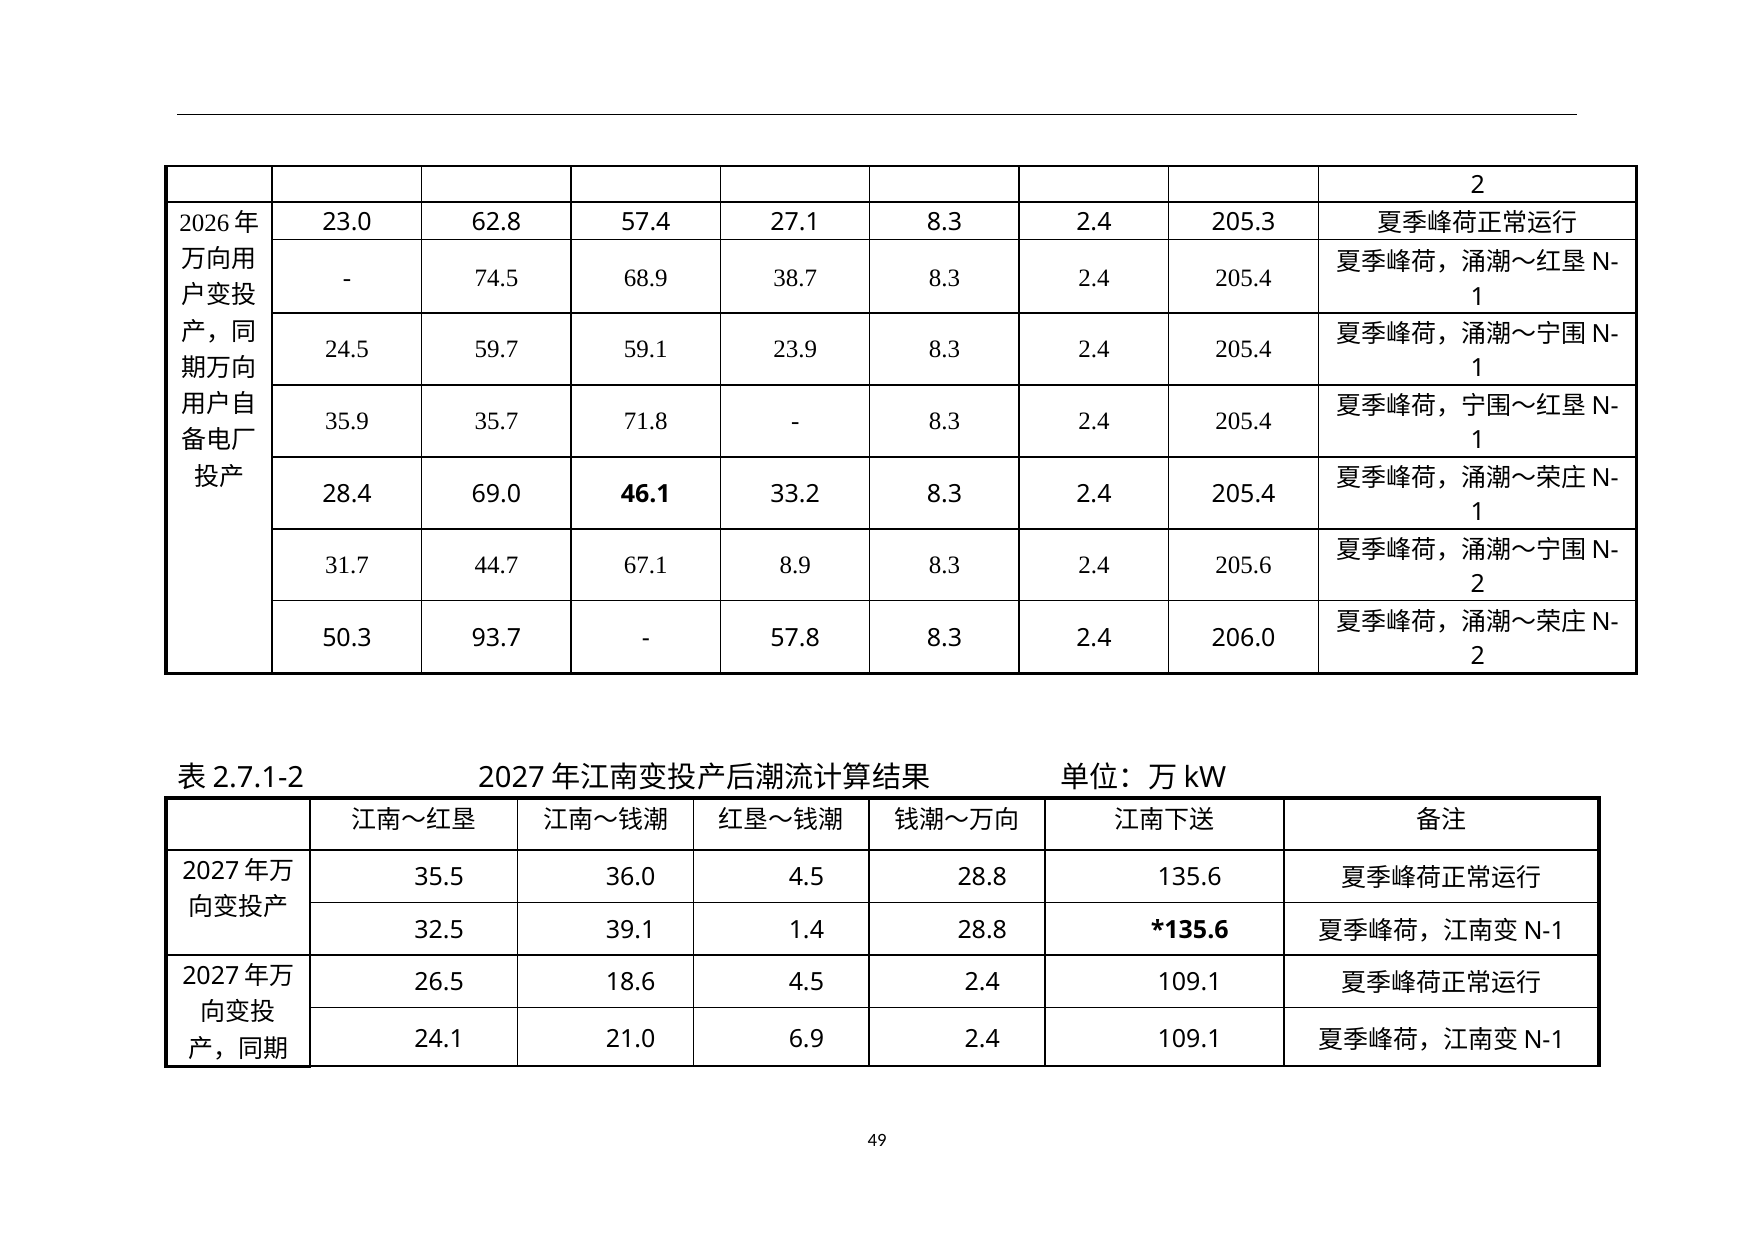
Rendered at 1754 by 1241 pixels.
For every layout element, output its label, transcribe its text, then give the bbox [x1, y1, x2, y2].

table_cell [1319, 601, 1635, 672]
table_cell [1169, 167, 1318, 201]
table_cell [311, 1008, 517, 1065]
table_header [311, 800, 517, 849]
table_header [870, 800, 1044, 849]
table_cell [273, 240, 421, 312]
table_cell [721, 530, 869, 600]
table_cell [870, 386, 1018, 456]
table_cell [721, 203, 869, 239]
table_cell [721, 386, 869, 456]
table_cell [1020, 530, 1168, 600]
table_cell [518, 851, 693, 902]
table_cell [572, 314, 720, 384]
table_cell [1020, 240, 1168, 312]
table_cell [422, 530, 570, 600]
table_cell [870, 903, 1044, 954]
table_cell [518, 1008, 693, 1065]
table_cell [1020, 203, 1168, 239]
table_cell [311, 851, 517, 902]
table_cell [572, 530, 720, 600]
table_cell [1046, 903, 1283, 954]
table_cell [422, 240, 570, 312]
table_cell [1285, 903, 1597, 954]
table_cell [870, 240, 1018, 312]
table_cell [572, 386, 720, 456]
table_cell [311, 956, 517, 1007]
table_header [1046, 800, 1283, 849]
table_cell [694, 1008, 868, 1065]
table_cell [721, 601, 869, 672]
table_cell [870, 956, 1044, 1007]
text 表2.7.1-2 2027年江南变投产后潮流计算结果 单位：万kW [177, 754, 1577, 796]
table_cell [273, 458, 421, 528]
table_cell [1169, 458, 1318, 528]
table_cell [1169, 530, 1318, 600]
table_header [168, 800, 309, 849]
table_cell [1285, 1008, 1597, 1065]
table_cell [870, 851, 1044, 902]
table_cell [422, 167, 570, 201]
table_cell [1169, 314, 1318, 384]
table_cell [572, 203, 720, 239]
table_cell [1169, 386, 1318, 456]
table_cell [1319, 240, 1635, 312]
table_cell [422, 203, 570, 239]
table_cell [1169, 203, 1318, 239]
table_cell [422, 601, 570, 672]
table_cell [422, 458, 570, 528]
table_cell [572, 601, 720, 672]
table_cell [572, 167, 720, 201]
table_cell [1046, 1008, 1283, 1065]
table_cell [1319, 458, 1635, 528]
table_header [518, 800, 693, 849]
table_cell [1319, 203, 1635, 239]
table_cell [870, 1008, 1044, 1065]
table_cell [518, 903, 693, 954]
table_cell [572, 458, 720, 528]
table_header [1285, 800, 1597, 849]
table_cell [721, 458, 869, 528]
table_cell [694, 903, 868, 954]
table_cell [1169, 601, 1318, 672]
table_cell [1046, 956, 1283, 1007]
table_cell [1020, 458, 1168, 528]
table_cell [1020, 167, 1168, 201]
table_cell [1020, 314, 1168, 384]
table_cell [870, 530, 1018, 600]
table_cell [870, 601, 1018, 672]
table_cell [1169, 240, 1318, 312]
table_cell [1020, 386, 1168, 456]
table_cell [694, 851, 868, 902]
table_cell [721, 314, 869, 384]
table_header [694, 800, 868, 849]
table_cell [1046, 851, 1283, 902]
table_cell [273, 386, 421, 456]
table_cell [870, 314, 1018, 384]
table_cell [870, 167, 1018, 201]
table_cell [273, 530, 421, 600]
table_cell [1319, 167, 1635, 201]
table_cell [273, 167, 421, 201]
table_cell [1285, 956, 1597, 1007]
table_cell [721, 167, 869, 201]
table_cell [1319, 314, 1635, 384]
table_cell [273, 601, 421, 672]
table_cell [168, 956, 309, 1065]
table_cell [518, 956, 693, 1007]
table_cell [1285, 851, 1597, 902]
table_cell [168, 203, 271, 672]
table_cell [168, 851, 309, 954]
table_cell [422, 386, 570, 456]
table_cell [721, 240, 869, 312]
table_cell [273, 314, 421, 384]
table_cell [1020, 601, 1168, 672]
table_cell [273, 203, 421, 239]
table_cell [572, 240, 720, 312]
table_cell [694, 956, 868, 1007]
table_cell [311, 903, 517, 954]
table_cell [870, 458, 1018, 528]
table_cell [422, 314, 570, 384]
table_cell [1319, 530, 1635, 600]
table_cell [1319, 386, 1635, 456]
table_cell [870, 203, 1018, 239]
